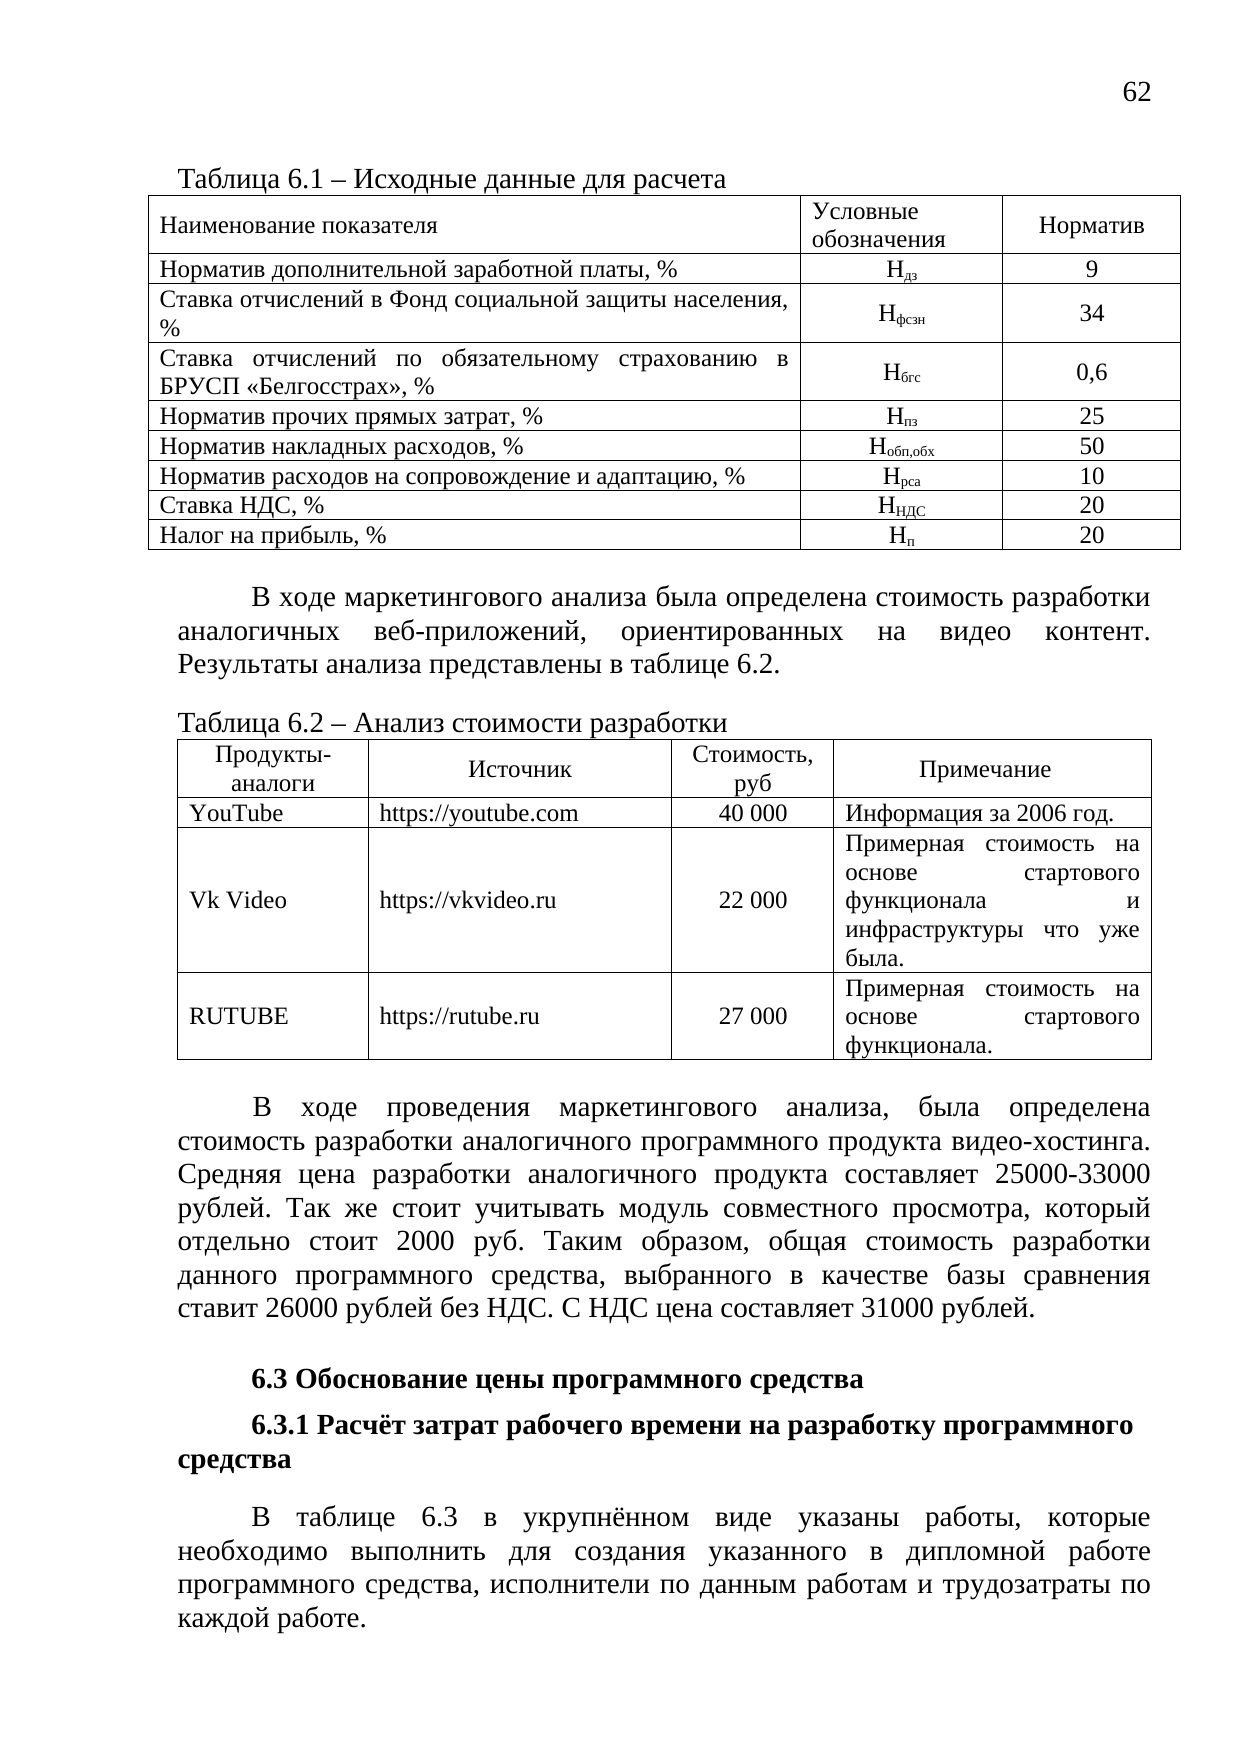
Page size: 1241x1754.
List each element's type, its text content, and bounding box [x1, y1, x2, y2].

table_cell Налог на прибыль, % [149, 520, 800, 549]
table_cell 22 000 [672, 828, 833, 972]
text Обоснование цены программного средства [251, 1361, 1152, 1395]
table_cell 20 [1003, 491, 1180, 519]
table_cell Ставка отчислений по обязательному страхованию в БРУСП «Белгосстрах», % [149, 343, 800, 400]
table_cell Норматив накладных расходов, % [149, 431, 800, 460]
table_cell ННДС [801, 491, 1002, 519]
table_cell Нп [801, 520, 1002, 549]
table_cell Примерная стоимость на основе стартового функционала и инфраструктуры что уже была. [834, 828, 1151, 972]
table_cell https://vkvideo.ru [369, 828, 671, 972]
table_cell Норматив расходов на сопровождение и адаптацию, % [149, 461, 800, 489]
text Таблица 6.1 – Исходные данные для расчета [177, 161, 1152, 195]
text В таблице 6.3 в укрупнённом виде указаны работы, которые необходимо выполнить для создания указанного в дипломной работе программного средства, исполнители по данным работам и трудозатраты по каждой работе. [177, 1499, 1152, 1634]
table_cell 25 [1003, 401, 1180, 430]
table_cell Норматив дополнительной заработной платы, % [149, 254, 800, 283]
table_header Примечание [834, 740, 1151, 797]
table_header Источник [369, 740, 671, 797]
table_cell Ставка НДС, % [149, 491, 800, 519]
table_cell Нбгс [801, 343, 1002, 400]
table_cell Нфсзн [801, 284, 1002, 342]
table_cell Нпз [801, 401, 1002, 430]
table_cell 10 [1003, 461, 1180, 489]
table_cell 40 000 [672, 798, 833, 827]
table_cell Vk Video [178, 828, 368, 972]
table_header Наименование показателя [149, 196, 800, 253]
text Таблица 6.2 – Анализ стоимости разработки [177, 705, 1152, 738]
table_header Норматив [1003, 196, 1180, 253]
table_cell Информация за 2006 год. [834, 798, 1151, 827]
table_header Продукты-аналоги [178, 740, 368, 797]
table_cell Нрса [801, 461, 1002, 489]
table_cell Ндз [801, 254, 1002, 283]
table_cell 20 [1003, 520, 1180, 549]
text В ходе маркетингового анализа была определена стоимость разработки аналогичных веб-приложений, ориентированных на видео контент. Результаты анализа представлены в таблице 6.2. [177, 579, 1152, 680]
table_cell 50 [1003, 431, 1180, 460]
table_header Стоимость, руб [672, 740, 833, 797]
table_cell 9 [1003, 254, 1180, 283]
text В ходе проведения маркетингового анализа, была определена стоимость разработки аналогичного программного продукта видео-хостинга. Средняя цена разработки аналогичного продукта составляет 25000-33000 рублей. Так же стоит учитывать модуль совместного просмотра, который отдельно стоит 2000 руб. Таким образом, общая стоимость разработки данного программного средства, выбранного в качестве базы сравнения ставит 26000 рублей без НДС. С НДС цена составляет 31000 рублей. [177, 1089, 1152, 1324]
table_cell Ставка отчислений в Фонд социальной защиты населения, % [149, 284, 800, 342]
table_cell Нобп,обх [801, 431, 1002, 460]
table_cell 34 [1003, 284, 1180, 342]
table_header Условные обозначения [801, 196, 1002, 253]
table_cell https://rutube.ru [369, 973, 671, 1059]
table_cell RUTUBE [178, 973, 368, 1059]
text Расчёт затрат рабочего времени на разработку программного средства [177, 1407, 1152, 1474]
table_cell Норматив прочих прямых затрат, % [149, 401, 800, 430]
table_cell YouTube [178, 798, 368, 827]
table_cell https://youtube.com [369, 798, 671, 827]
table_cell 27 000 [672, 973, 833, 1059]
table_cell 0,6 [1003, 343, 1180, 400]
table_cell Примерная стоимость на основе стартового функционала. [834, 973, 1151, 1059]
